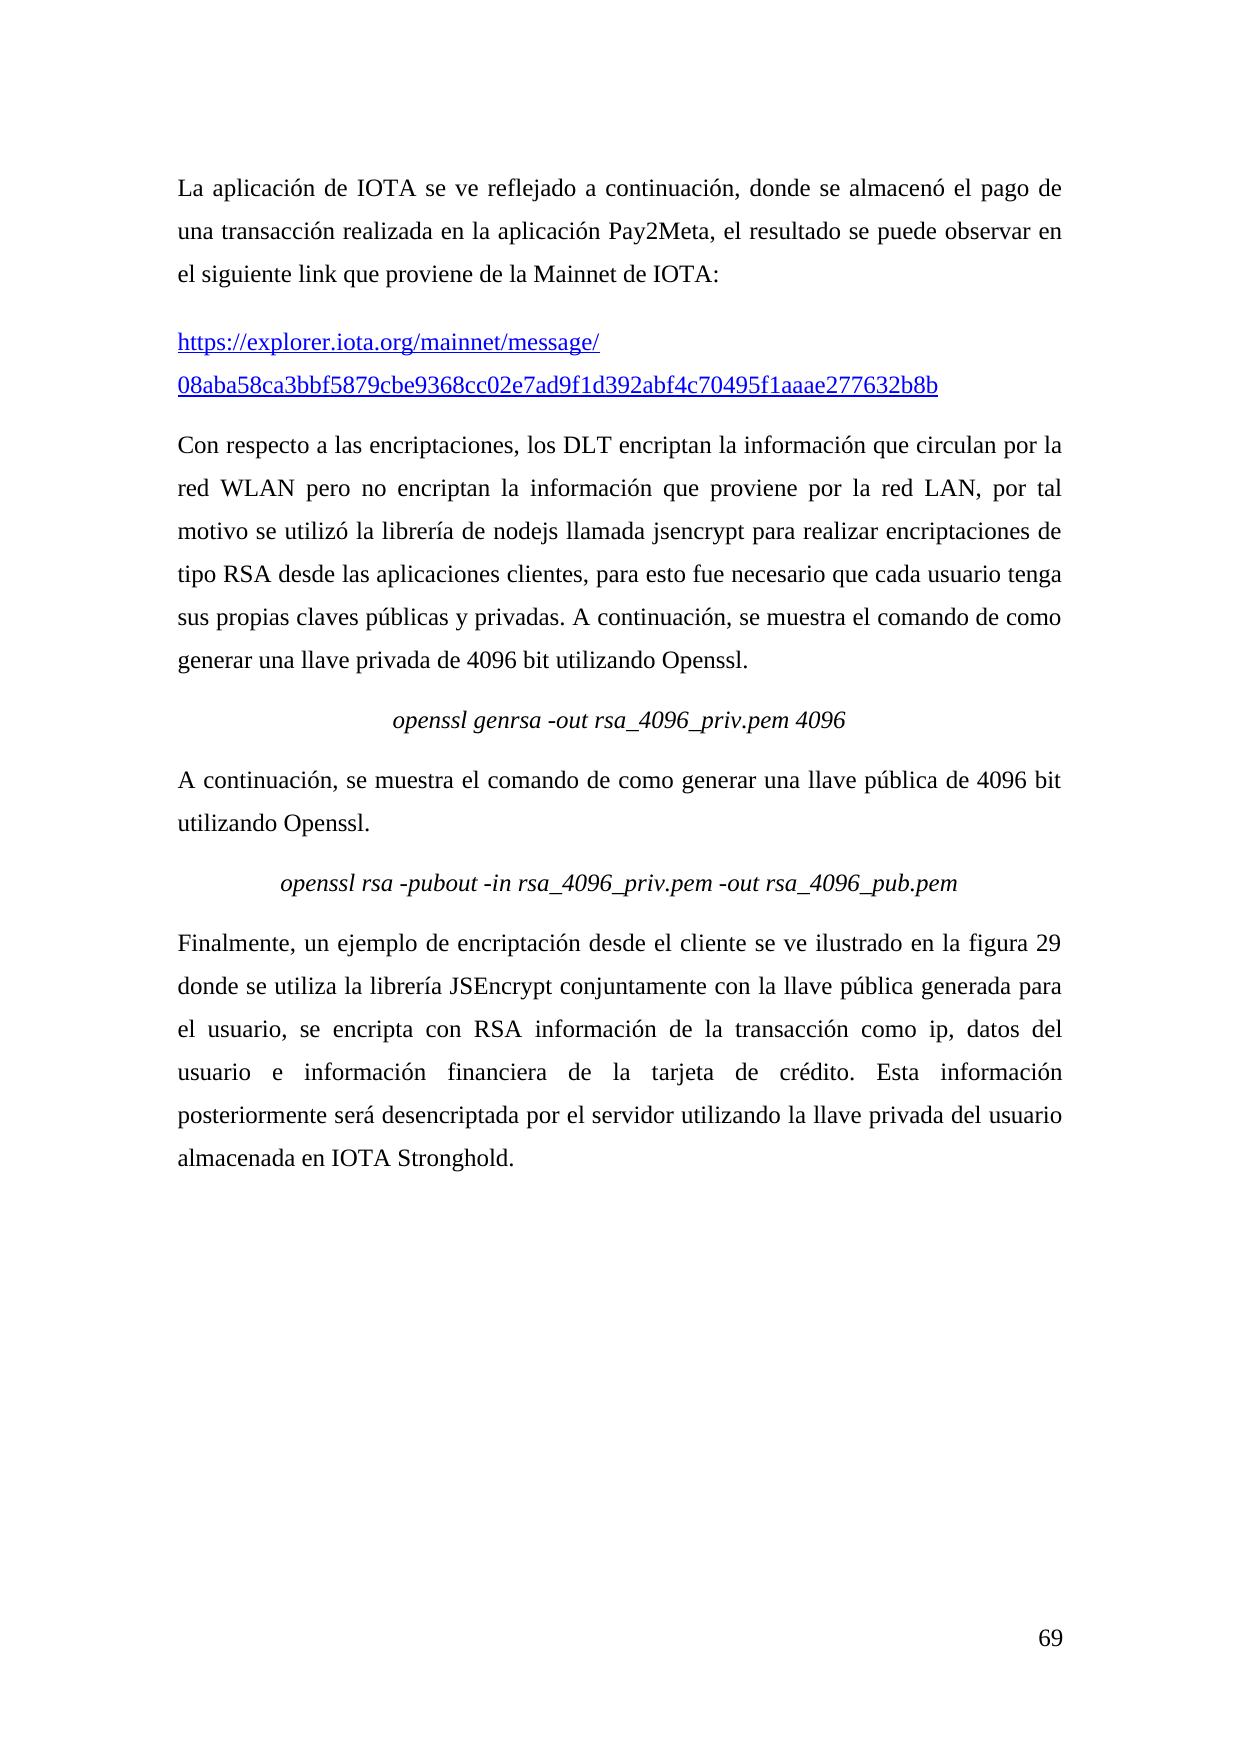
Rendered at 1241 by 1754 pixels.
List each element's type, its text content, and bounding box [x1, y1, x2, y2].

text Finalmente, un ejemplo de encriptación desde el cliente se ve ilustrado en la figura 29 donde se utiliza la librería JSEncrypt conjuntamente con la llave pública generada para el usuario, se encripta con RSA información de la transacción como ip, datos del usuario e información financiera de la tarjeta de crédito. Esta información posteriormente será desencriptada por el servidor utilizando la llave privada del usuario almacenada en IOTA Stronghold. [177, 928, 1063, 1172]
text openssl rsa -pubout -in rsa_4096_priv.pem -out rsa_4096_pub.pem [177, 868, 1063, 897]
text openssl genrsa -out rsa_4096_priv.pem 4096 [177, 705, 1063, 734]
text Con respecto a las encriptaciones, los DLT encriptan la información que circulan por la red WLAN pero no encriptan la información que proviene por la red LAN, por tal motivo se utilizó la librería de nodejs llamada jsencrypt para realizar encriptaciones de tipo RSA desde las aplicaciones clientes, para esto fue necesario que cada usuario tenga sus propias claves públicas y privadas. A continuación, se muestra el comando de como generar una llave privada de 4096 bit utilizando Openssl. [177, 430, 1063, 674]
text La aplicación de IOTA se ve reflejado a continuación, donde se almacenó el pago de una transacción realizada en la aplicación Pay2Meta, el resultado se puede observar en el siguiente link que proviene de la Mainnet de IOTA: [177, 173, 1063, 288]
text https://explorer.iota.org/mainnet/message/08aba58ca3bbf5879cbe9368cc02e7ad9f1d392abf4c70495f1aaae277632b8b [177, 327, 1063, 399]
text A continuación, se muestra el comando de como generar una llave pública de 4096 bit utilizando Openssl. [177, 765, 1063, 837]
